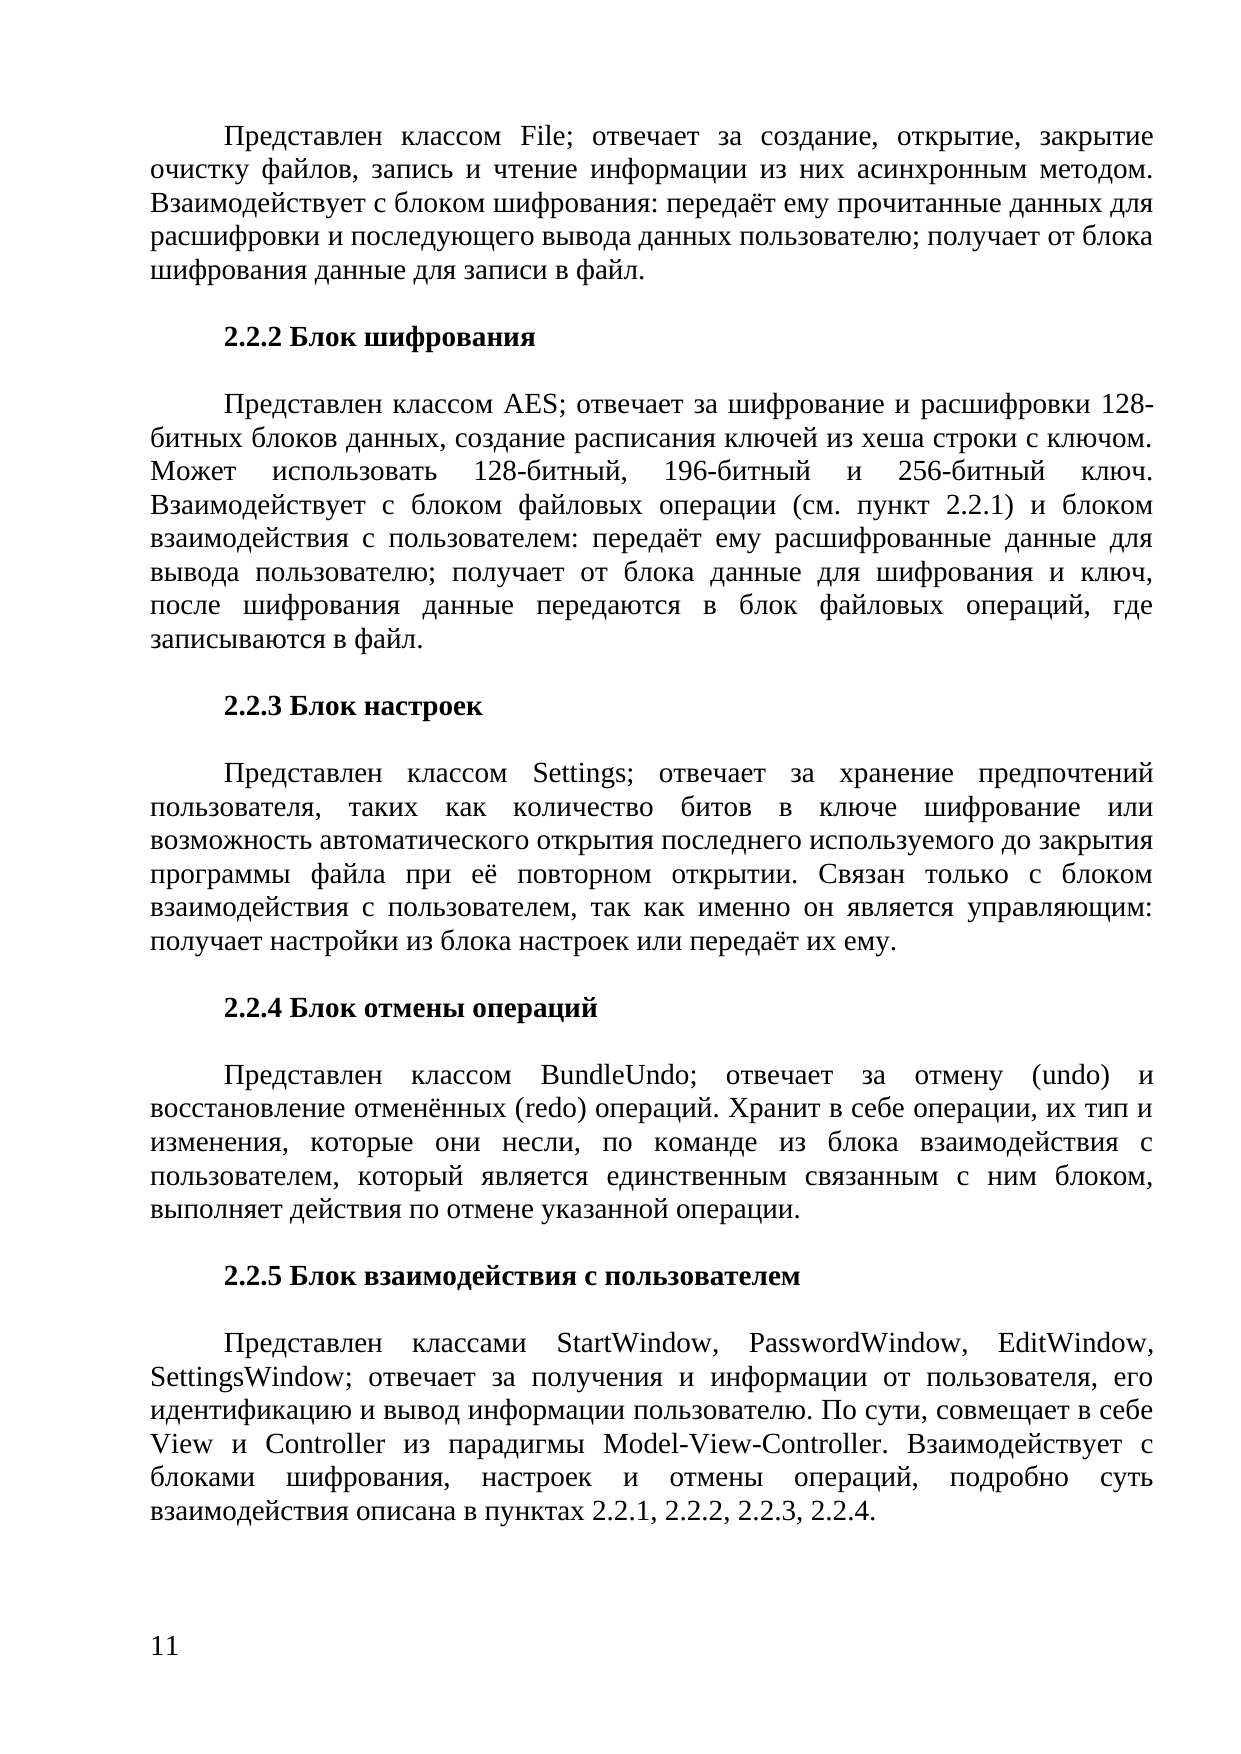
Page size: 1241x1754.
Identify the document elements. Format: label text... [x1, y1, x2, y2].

subtitle 2.2.5 Блок взаимодействия с пользователем [224, 1258, 1154, 1292]
text Представлен классами StartWindow, PasswordWindow, EditWindow, SettingsWindow; отвечает за получения и информации от пользователя, его идентификацию и вывод информации пользователю. По сути, совмещает в себе View и Controller из парадигмы Model-View-Controller. Взаимодействует с блоками шифрования, настроек и отмены операций, подробно суть взаимодействия описана в пунктах 2.2.1, 2.2.2, 2.2.3, 2.2.4. [150, 1325, 1154, 1527]
subtitle 2.2.3 Блок настроек [224, 688, 1154, 722]
subtitle 2.2.2 Блок шифрования [150, 319, 1154, 353]
text Представлен классом BundleUndo; отвечает за отмену (undo) и восстановление отменённых (redo) операций. Хранит в себе операции, их тип и изменения, которые они несли, по команде из блока взаимодействия с пользователем, который является единственным связанным с ним блоком, выполняет действия по отмене указанной операции. [150, 1057, 1154, 1225]
text Представлен классом Settings; отвечает за хранение предпочтений пользователя, таких как количество битов в ключе шифрование или возможность автоматического открытия последнего используемого до закрытия программы файла при её повторном открытии. Связан только с блоком взаимодействия с пользователем, так как именно он является управляющим: получает настройки из блока настроек или передаёт их ему. [150, 755, 1154, 956]
text Представлен классом AES; отвечает за шифрование и расшифровки 128-битных блоков данных, создание расписания ключей из хеша строки с ключом. Может использовать 128-битный, 196-битный и 256-битный ключ. Взаимодействует с блоком файловых операции (см. пункт 2.2.1) и блоком взаимодействия с пользователем: передаёт ему расшифрованные данные для вывода пользователю; получает от блока данные для шифрования и ключ, после шифрования данные передаются в блок файловых операций, где записываются в файл. [150, 386, 1154, 654]
subtitle 2.2.4 Блок отмены операций [224, 990, 1154, 1023]
text Представлен классом File; отвечает за создание, открытие, закрытие очистку файлов, запись и чтение информации из них асинхронным методом. Взаимодействует с блоком шифрования: передаёт ему прочитанные данных для расшифровки и последующего вывода данных пользователю; получает от блока шифрования данные для записи в файл. [150, 118, 1154, 286]
